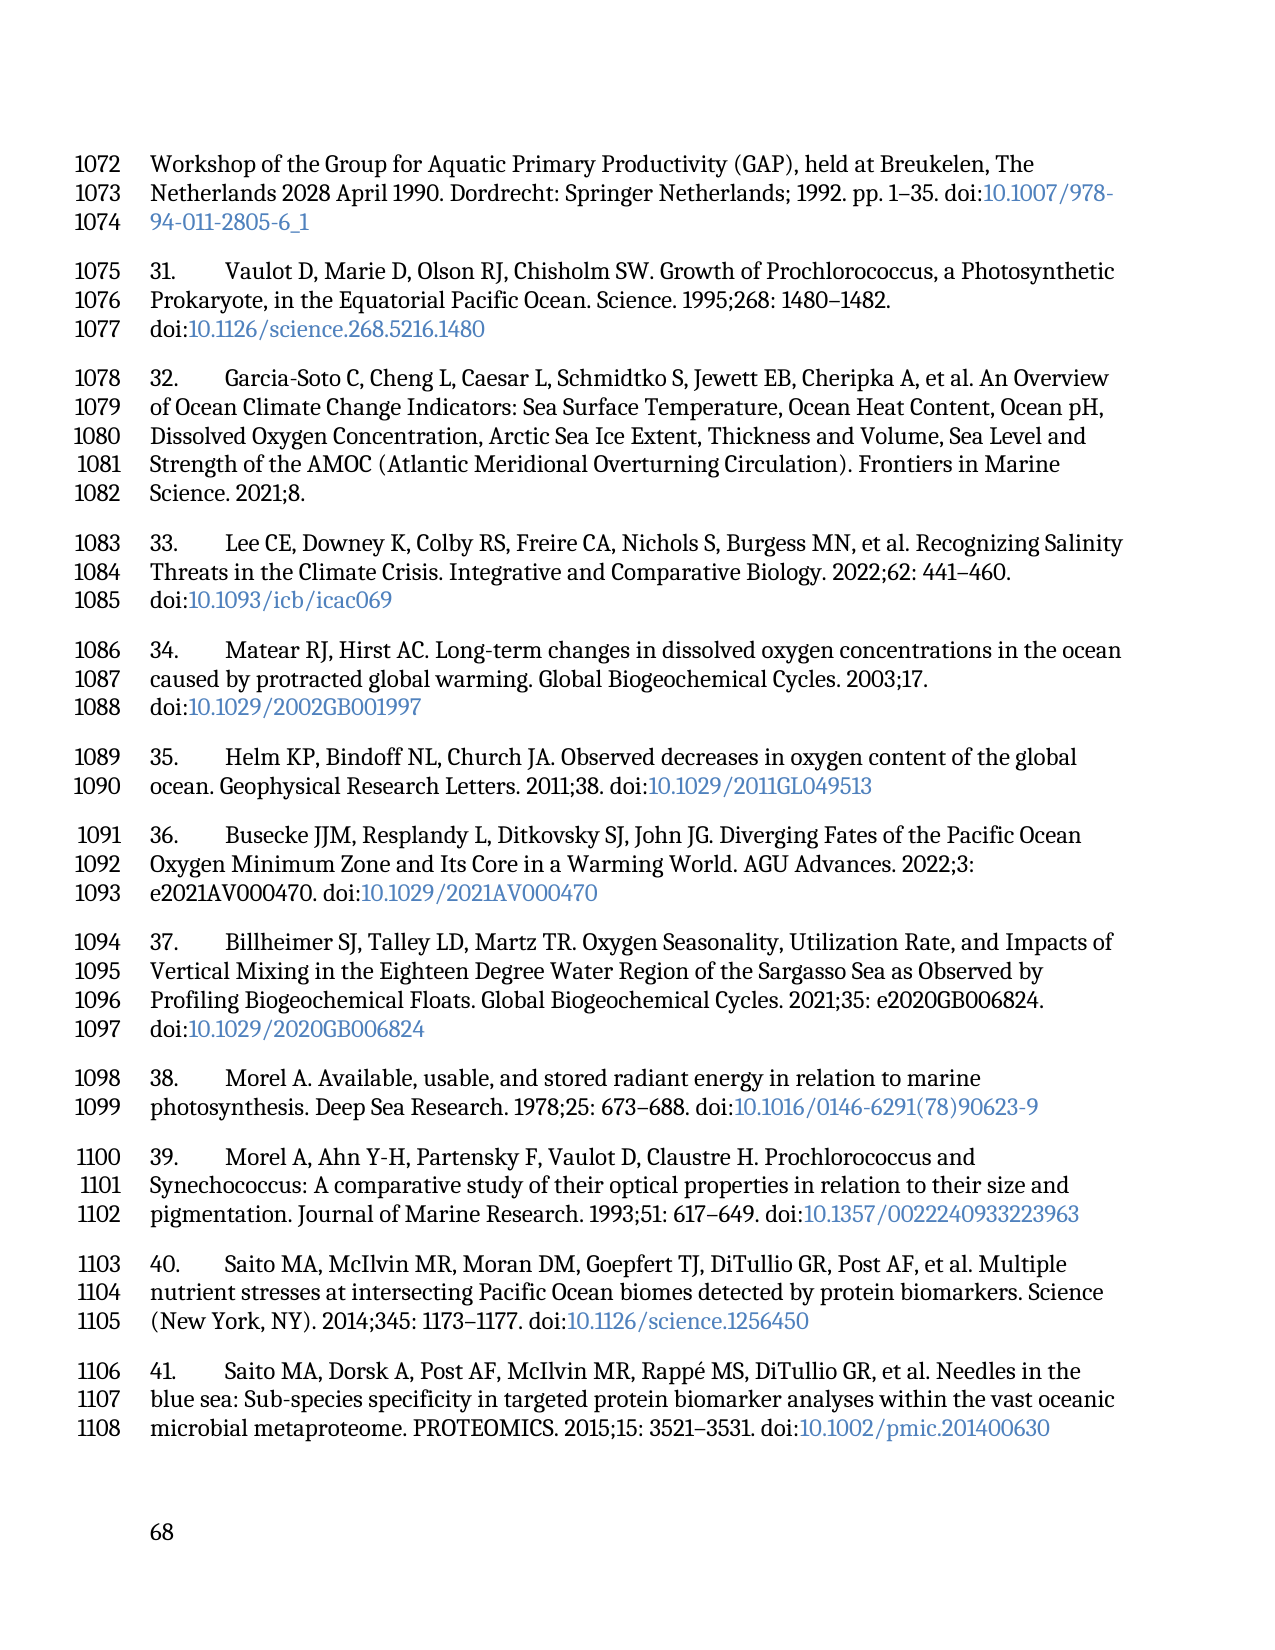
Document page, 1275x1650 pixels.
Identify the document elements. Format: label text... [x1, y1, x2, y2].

text 41. Saito MA, Dorsk A, Post AF, McIlvin MR, Rappé MS, DiTullio GR, et al. Needles in the blue sea: Sub-species specificity in targeted protein biomarker analyses within the vast oceanic microbial metaproteome. PROTEOMICS. 2015;15: 3521–3531. doi:10.1002/pmic.201400630 [150, 1357, 1125, 1443]
text 39. Morel A, Ahn Y-H, Partensky F, Vaulot D, Claustre H. Prochlorococcus and Synechococcus: A comparative study of their optical properties in relation to their size and pigmentation. Journal of Marine Research. 1993;51: 617–649. doi:10.1357/0022240933223963 [150, 1142, 1125, 1229]
text 40. Saito MA, McIlvin MR, Moran DM, Goepfert TJ, DiTullio GR, Post AF, et al. Multiple nutrient stresses at intersecting Pacific Ocean biomes detected by protein biomarkers. Science (New York, NY). 2014;345: 1173–1177. doi:10.1126/science.1256450 [150, 1249, 1125, 1336]
text 32. Garcia-Soto C, Cheng L, Caesar L, Schmidtko S, Jewett EB, Cheripka A, et al. An Overview of Ocean Climate Change Indicators: Sea Surface Temperature, Ocean Heat Content, Ocean pH, Dissolved Oxygen Concentration, Arctic Sea Ice Extent, Thickness and Volume, Sea Level and Strength of the AMOC (Atlantic Meridional Overturning Circulation). Frontiers in Marine Science. 2021;8. [150, 364, 1125, 508]
text 37. Billheimer SJ, Talley LD, Martz TR. Oxygen Seasonality, Utilization Rate, and Impacts of Vertical Mixing in the Eighteen Degree Water Region of the Sargasso Sea as Observed by Profiling Biogeochemical Floats. Global Biogeochemical Cycles. 2021;35: e2020GB006824. doi:10.1029/2020GB006824 [150, 928, 1125, 1043]
text 34. Matear RJ, Hirst AC. Long-term changes in dissolved oxygen concentrations in the ocean caused by protracted global warming. Global Biogeochemical Cycles. 2003;17. doi:10.1029/2002GB001997 [150, 636, 1125, 722]
text 38. Morel A. Available, usable, and stored radiant energy in relation to marine photosynthesis. Deep Sea Research. 1978;25: 673–688. doi:10.1016/0146-6291(78)90623-9 [150, 1064, 1125, 1122]
text 31. Vaulot D, Marie D, Olson RJ, Chisholm SW. Growth of Prochlorococcus, a Photosynthetic Prokaryote, in the Equatorial Pacific Ocean. Science. 1995;268: 1480–1482. doi:10.1126/science.268.5216.1480 [150, 257, 1125, 343]
text 33. Lee CE, Downey K, Colby RS, Freire CA, Nichols S, Burgess MN, et al. Recognizing Salinity Threats in the Climate Crisis. Integrative and Comparative Biology. 2022;62: 441–460. doi:10.1093/icb/icac069 [150, 529, 1125, 615]
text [150, 150, 1125, 236]
text 35. Helm KP, Bindoff NL, Church JA. Observed decreases in oxygen content of the global ocean. Geophysical Research Letters. 2011;38. doi:10.1029/2011GL049513 [150, 743, 1125, 800]
text 36. Busecke JJM, Resplandy L, Ditkovsky SJ, John JG. Diverging Fates of the Pacific Ocean Oxygen Minimum Zone and Its Core in a Warming World. AGU Advances. 2022;3: e2021AV000470. doi:10.1029/2021AV000470 [150, 821, 1125, 907]
